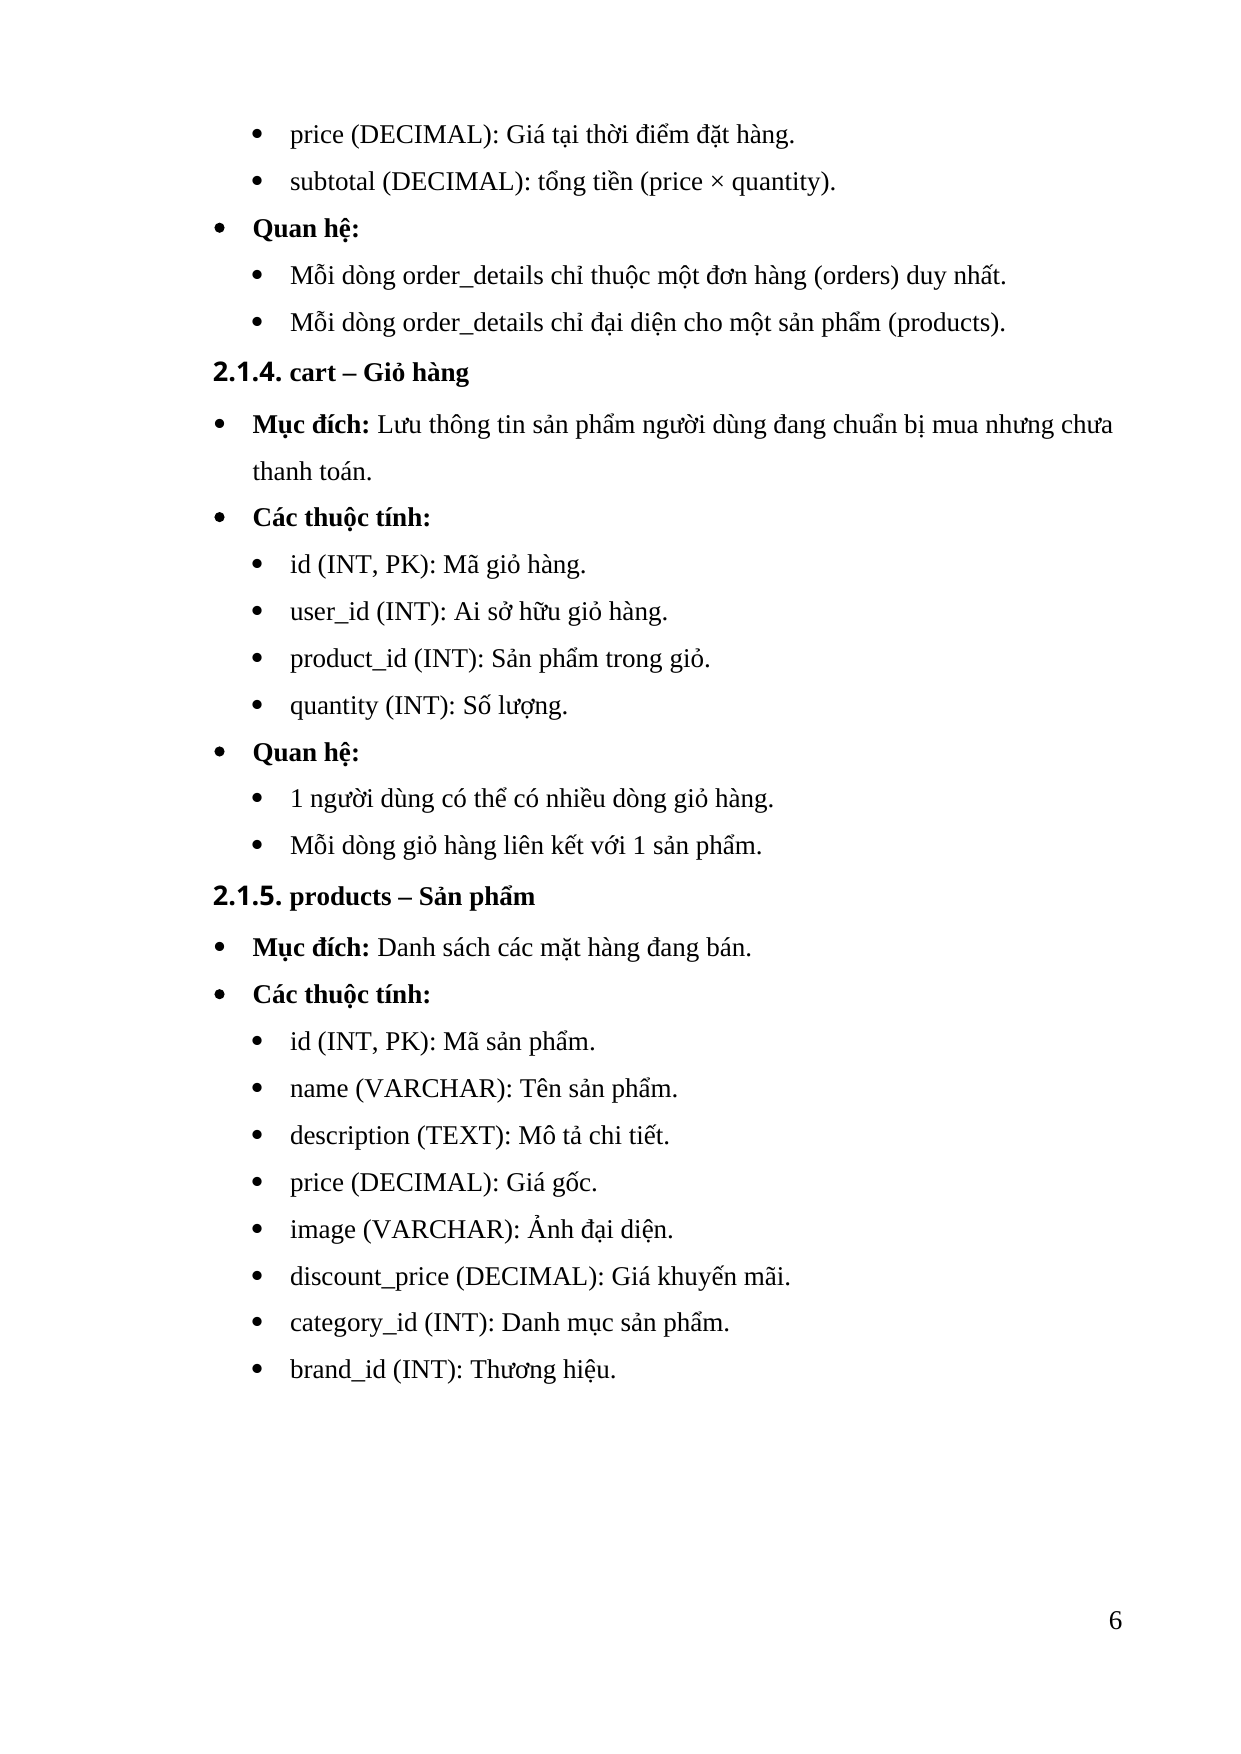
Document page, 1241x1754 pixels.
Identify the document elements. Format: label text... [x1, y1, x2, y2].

list Mục đích: Danh sách các mặt hàng đang bán. [215, 932, 1122, 963]
list Mỗi dòng giỏ hàng liên kết với 1 sản phẩm. [252, 829, 1122, 861]
list Mỗi dòng order_details chỉ đại diện cho một sản phẩm (products). [252, 306, 1122, 337]
list name (VARCHAR): Tên sản phẩm. [252, 1072, 1122, 1103]
list Mục đích: Lưu thông tin sản phẩm người dùng đang chuẩn bị mua nhưng chưa thanh toán. [215, 408, 1122, 486]
list Các thuộc tính: [215, 978, 1122, 1010]
list id (INT, PK): Mã giỏ hàng. [252, 548, 1122, 579]
list quantity (INT): Số lượng. [252, 689, 1122, 720]
list 1 người dùng có thể có nhiều dòng giỏ hàng. [252, 782, 1122, 814]
list price (DECIMAL): Giá tại thời điểm đặt hàng. [252, 118, 1122, 149]
list product_id (INT): Sản phẩm trong giỏ. [252, 642, 1122, 673]
list discount_price (DECIMAL): Giá khuyến mãi. [252, 1260, 1122, 1291]
list category_id (INT): Danh mục sản phẩm. [252, 1307, 1122, 1338]
list Quan hệ: [215, 736, 1122, 767]
list Quan hệ: [215, 212, 1122, 243]
list price (DECIMAL): Giá gốc. [252, 1166, 1122, 1197]
list subtotal (DECIMAL): tổng tiền (price × quantity). [252, 165, 1122, 196]
list description (TEXT): Mô tả chi tiết. [252, 1119, 1122, 1150]
subtitle cart – Giỏ hàng [177, 352, 1122, 389]
list image (VARCHAR): Ảnh đại diện. [252, 1213, 1122, 1244]
list Các thuộc tính: [215, 501, 1122, 532]
list user_id (INT): Ai sở hữu giỏ hàng. [252, 595, 1122, 626]
list id (INT, PK): Mã sản phẩm. [252, 1025, 1122, 1057]
list brand_id (INT): Thương hiệu. [252, 1353, 1122, 1385]
subtitle products – Sản phẩm [177, 876, 1122, 913]
list Mỗi dòng order_details chỉ thuộc một đơn hàng (orders) duy nhất. [252, 259, 1122, 290]
